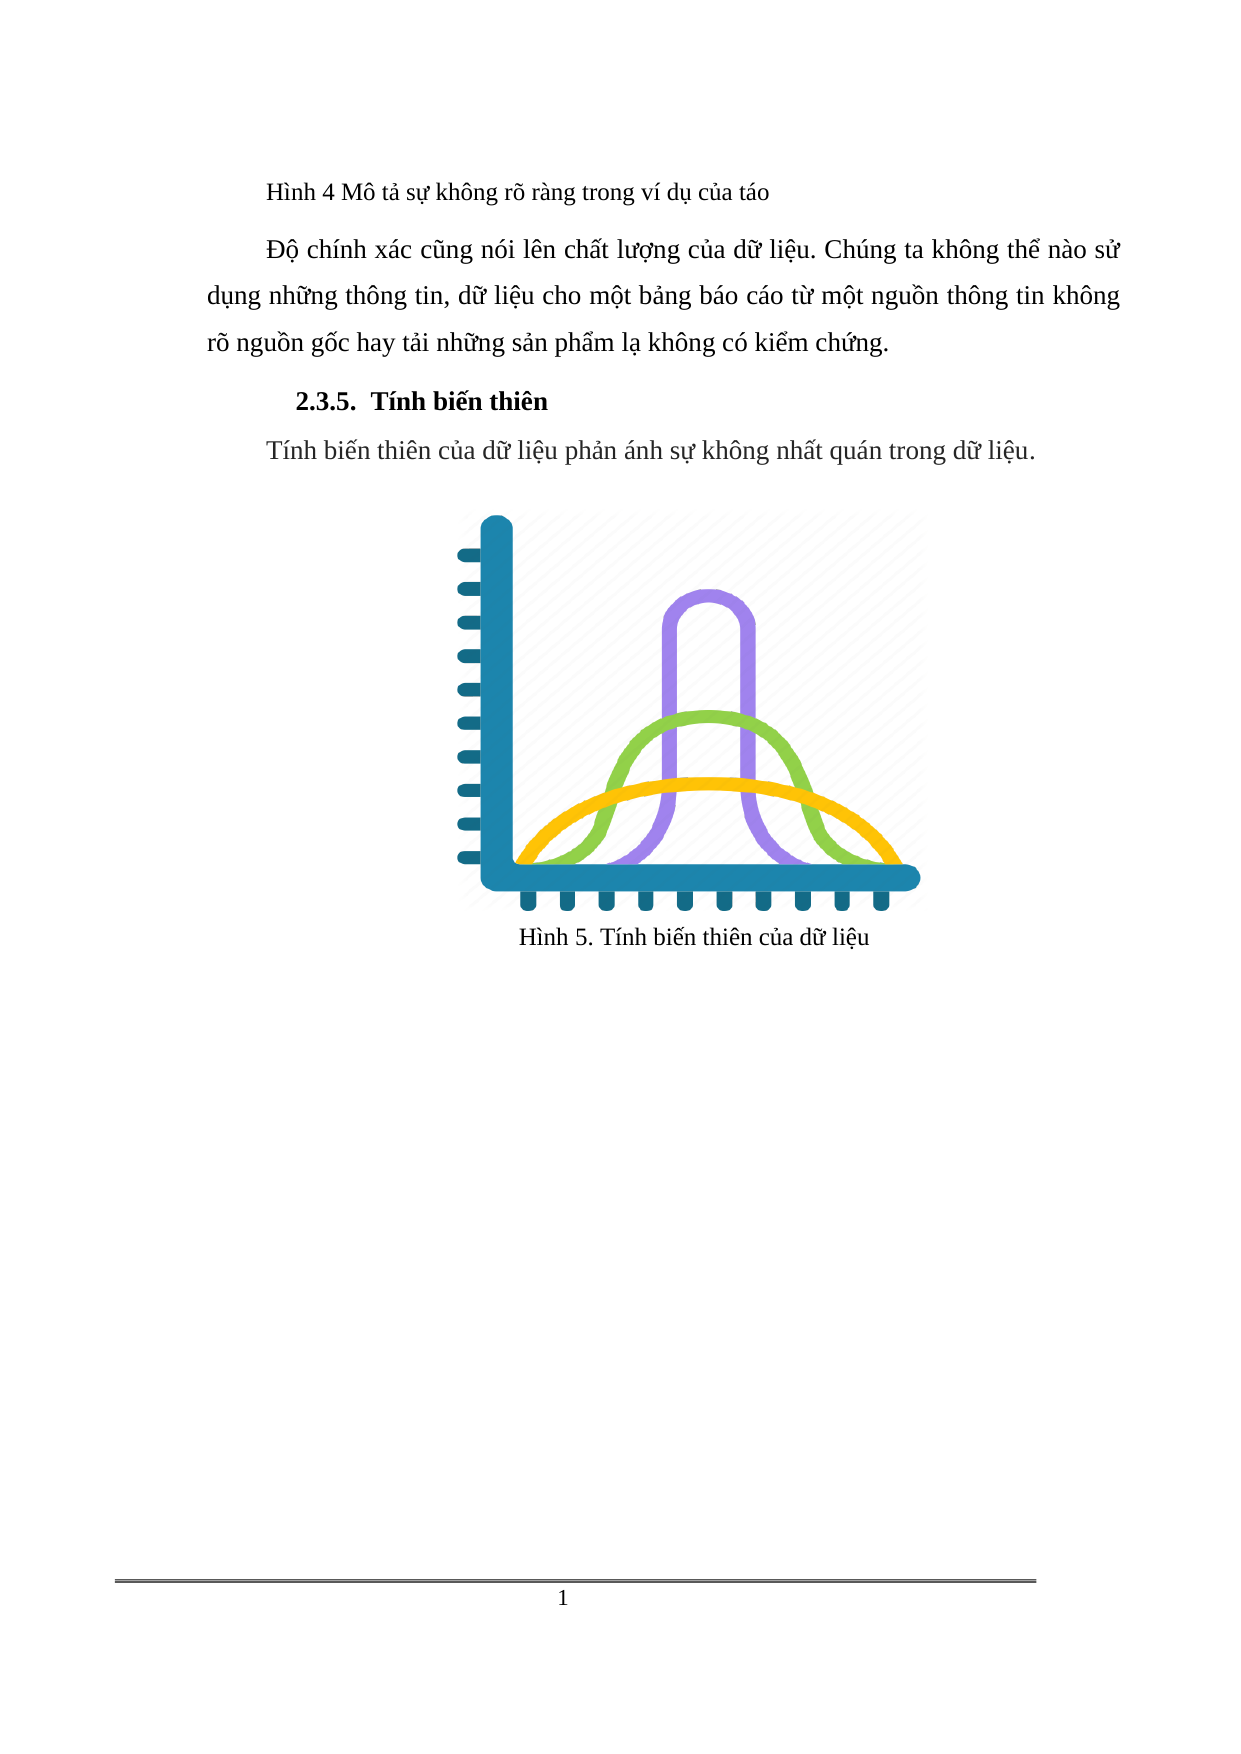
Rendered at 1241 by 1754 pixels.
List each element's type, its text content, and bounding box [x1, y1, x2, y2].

text Hình 5. Tính biến thiên của dữ liệu [207, 922, 1122, 951]
text Tính biến thiên của dữ liệu phản ánh sự không nhất quán trong dữ liệu. [207, 434, 1122, 465]
text Độ chính xác cũng nói lên chất lượng của dữ liệu. Chúng ta không thể nào sử dụng những thông tin, dữ liệu cho một bảng báo cáo từ một nguồn thông tin không rõ nguồn gốc hay tải những sản phẩm lạ không có kiểm chứng. [207, 233, 1122, 357]
text Hình 4 Mô tả sự không rõ ràng trong ví dụ của táo [207, 177, 1122, 206]
picture [457, 509, 928, 911]
subtitle Tính biến thiên [207, 385, 1122, 416]
